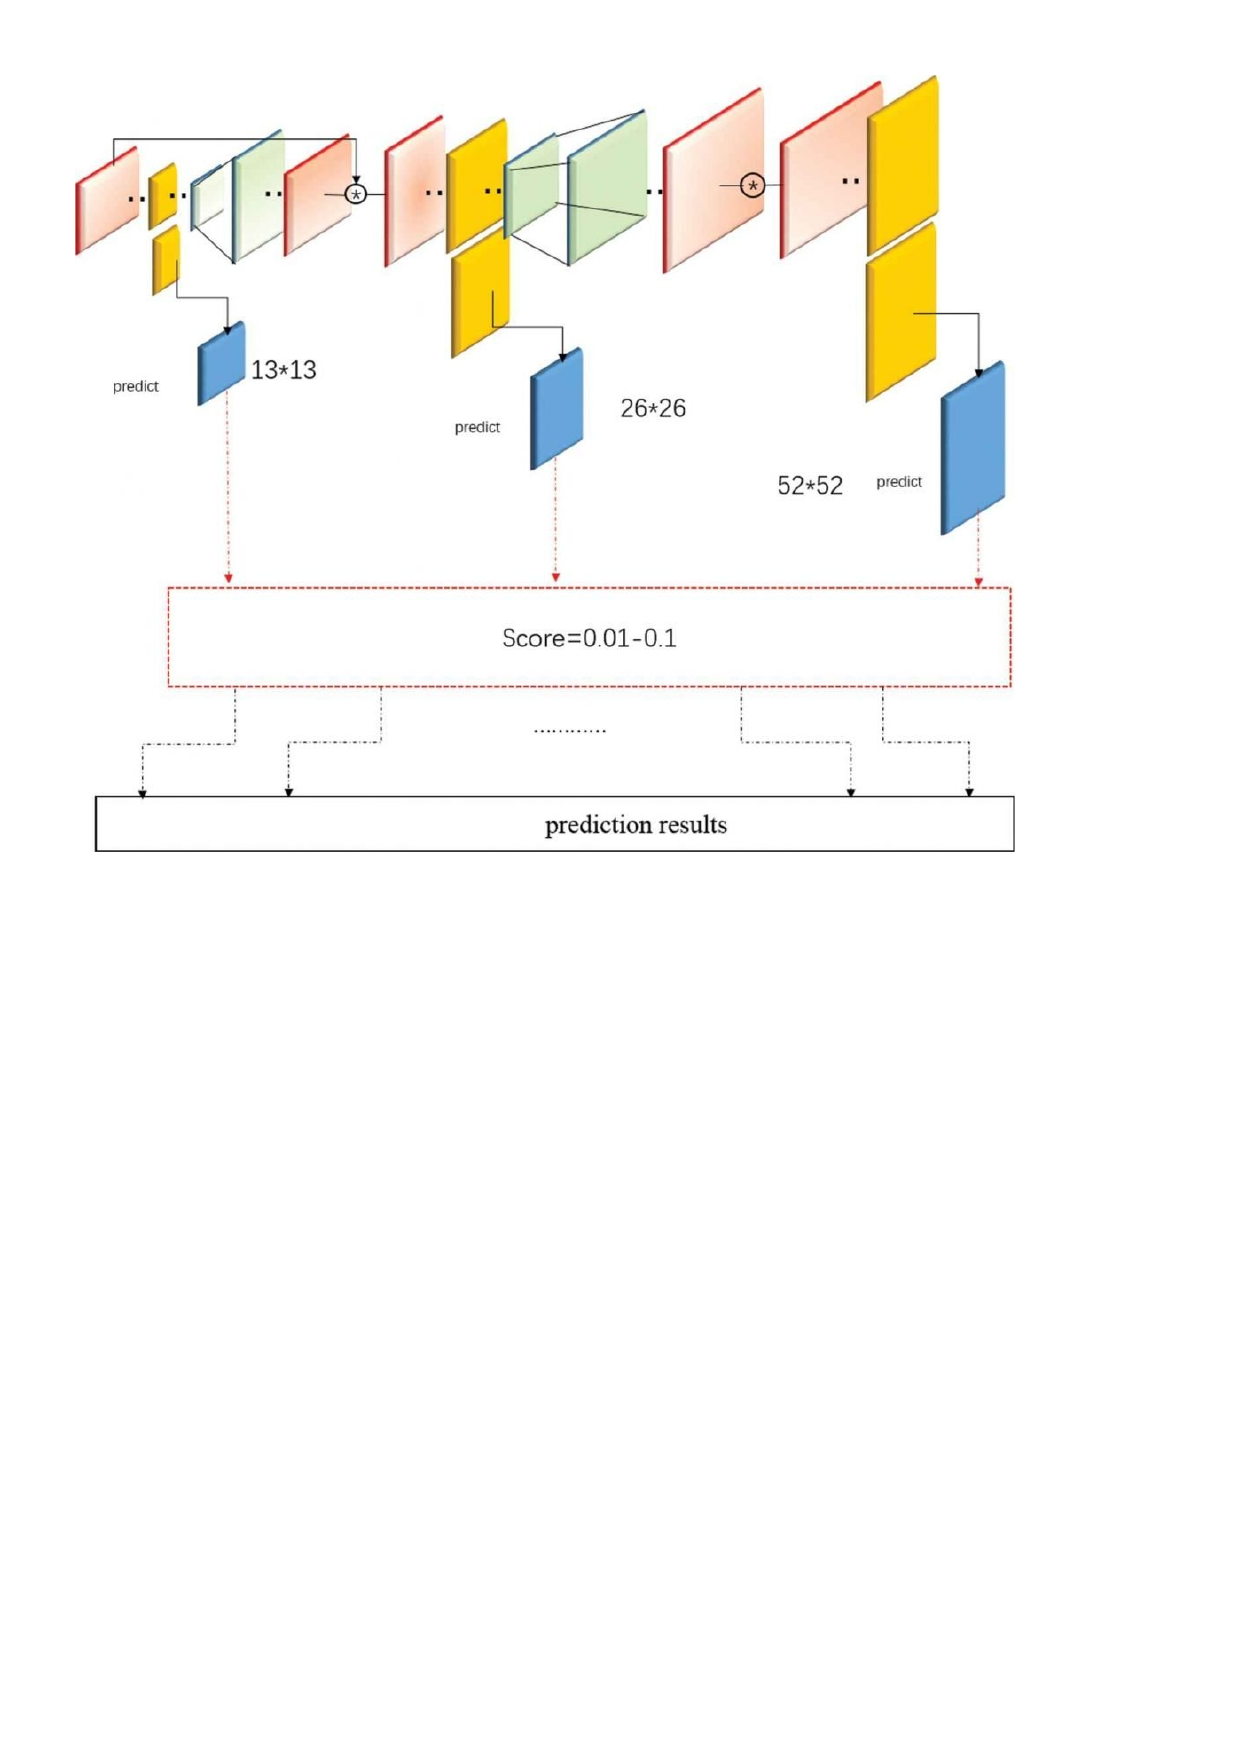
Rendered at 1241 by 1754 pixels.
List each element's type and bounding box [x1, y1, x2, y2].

picture [75, 75, 1015, 852]
